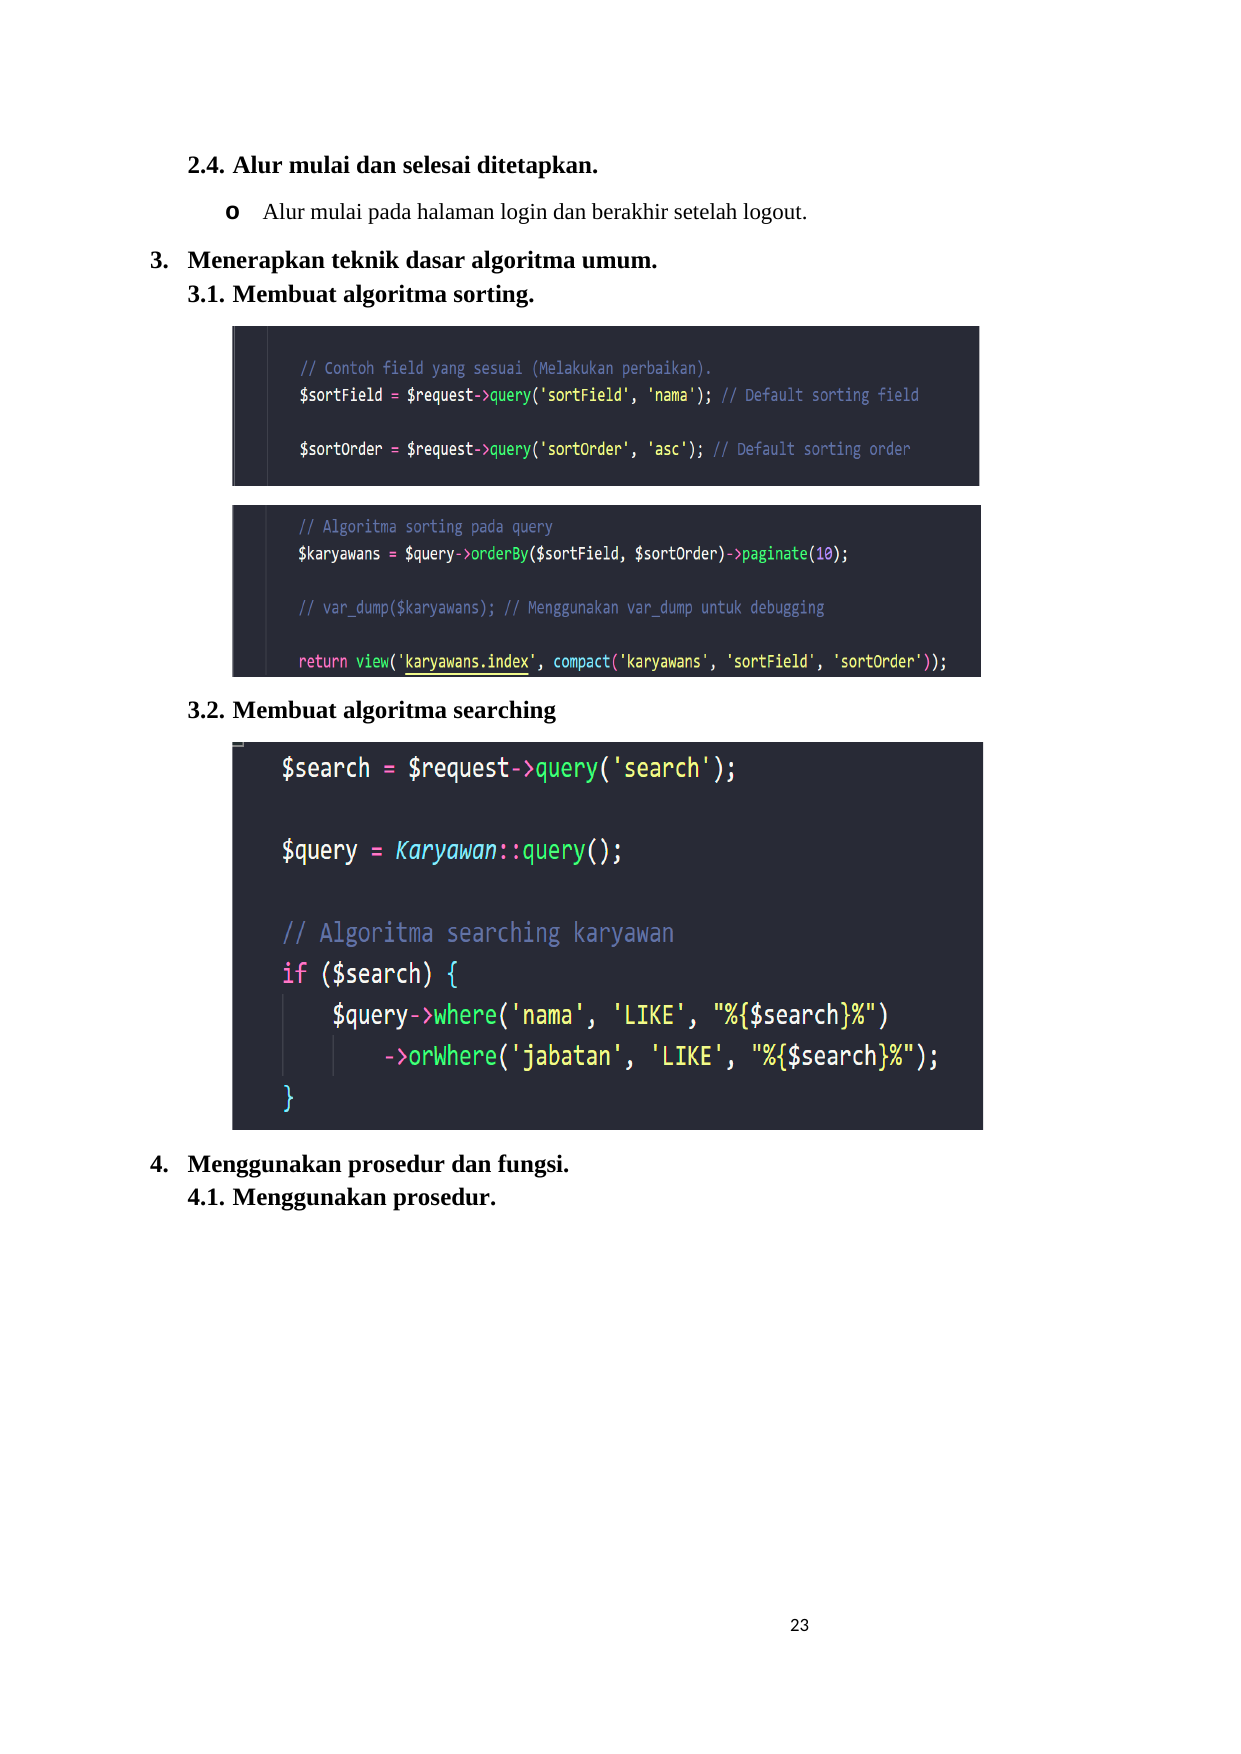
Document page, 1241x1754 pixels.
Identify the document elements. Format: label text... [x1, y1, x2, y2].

picture [232, 742, 984, 1130]
picture [232, 505, 981, 677]
list Alur mulai pada halaman login dan berakhir setelah logout. [225, 198, 1090, 227]
picture [232, 326, 980, 486]
list Membuat algoritma sorting. [187, 279, 1090, 308]
subtitle Menerapkan teknik dasar algoritma umum. [150, 246, 1090, 274]
list Alur mulai dan selesai ditetapkan. [187, 150, 1090, 179]
subtitle Menggunakan prosedur dan fungsi. [150, 1149, 1090, 1178]
list Menggunakan prosedur. [187, 1182, 1090, 1211]
list Membuat algoritma searching [187, 695, 1090, 724]
